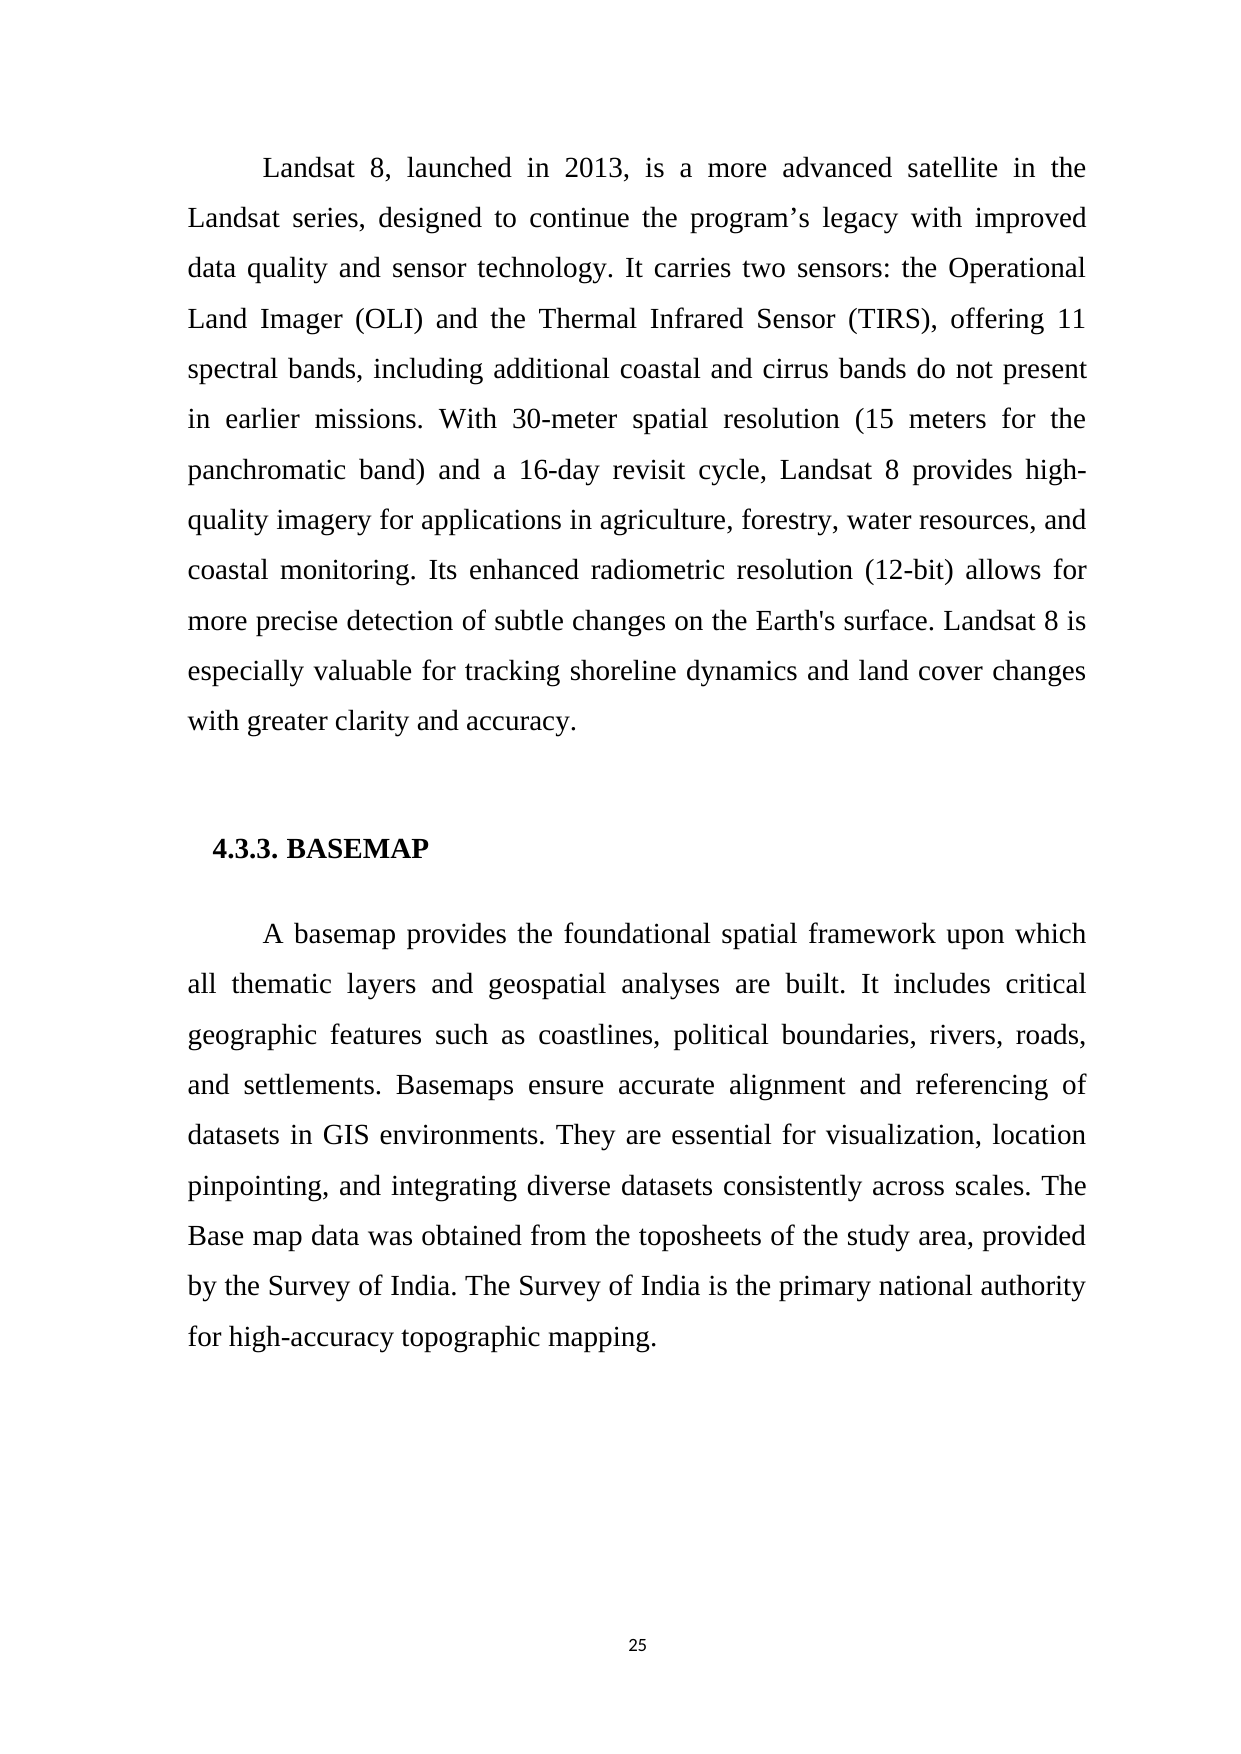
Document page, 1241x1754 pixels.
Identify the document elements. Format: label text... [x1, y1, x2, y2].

text Landsat 8, launched in 2013, is a more advanced satellite in the Landsat series, designed to continue the program’s legacy with improved data quality and sensor technology. It carries two sensors: the Operational Land Imager (OLI) and the Thermal Infrared Sensor (TIRS), offering 11 spectral bands, including additional coastal and cirrus bands do not present in earlier missions. With 30-meter spatial resolution (15 meters for the panchromatic band) and a 16-day revisit cycle, Landsat 8 provides high-quality imagery for applications in agriculture, forestry, water resources, and coastal monitoring. Its enhanced radiometric resolution (12-bit) allows for more precise detection of subtle changes on the Earth's surface. Landsat 8 is especially valuable for tracking shoreline dynamics and land cover changes with greater clarity and accuracy. [187, 150, 1087, 737]
subtitle BASEMAP [212, 831, 1087, 865]
text A basemap provides the foundational spatial framework upon which all thematic layers and geospatial analyses are built. It includes critical geographic features such as coastlines, political boundaries, rivers, roads, and settlements. Basemaps ensure accurate alignment and referencing of datasets in GIS environments. They are essential for visualization, location pinpointing, and integrating diverse datasets consistently across scales. The Base map data was obtained from the toposheets of the study area, provided by the Survey of India. The Survey of India is the primary national authority for high-accuracy topographic mapping. [187, 916, 1087, 1352]
